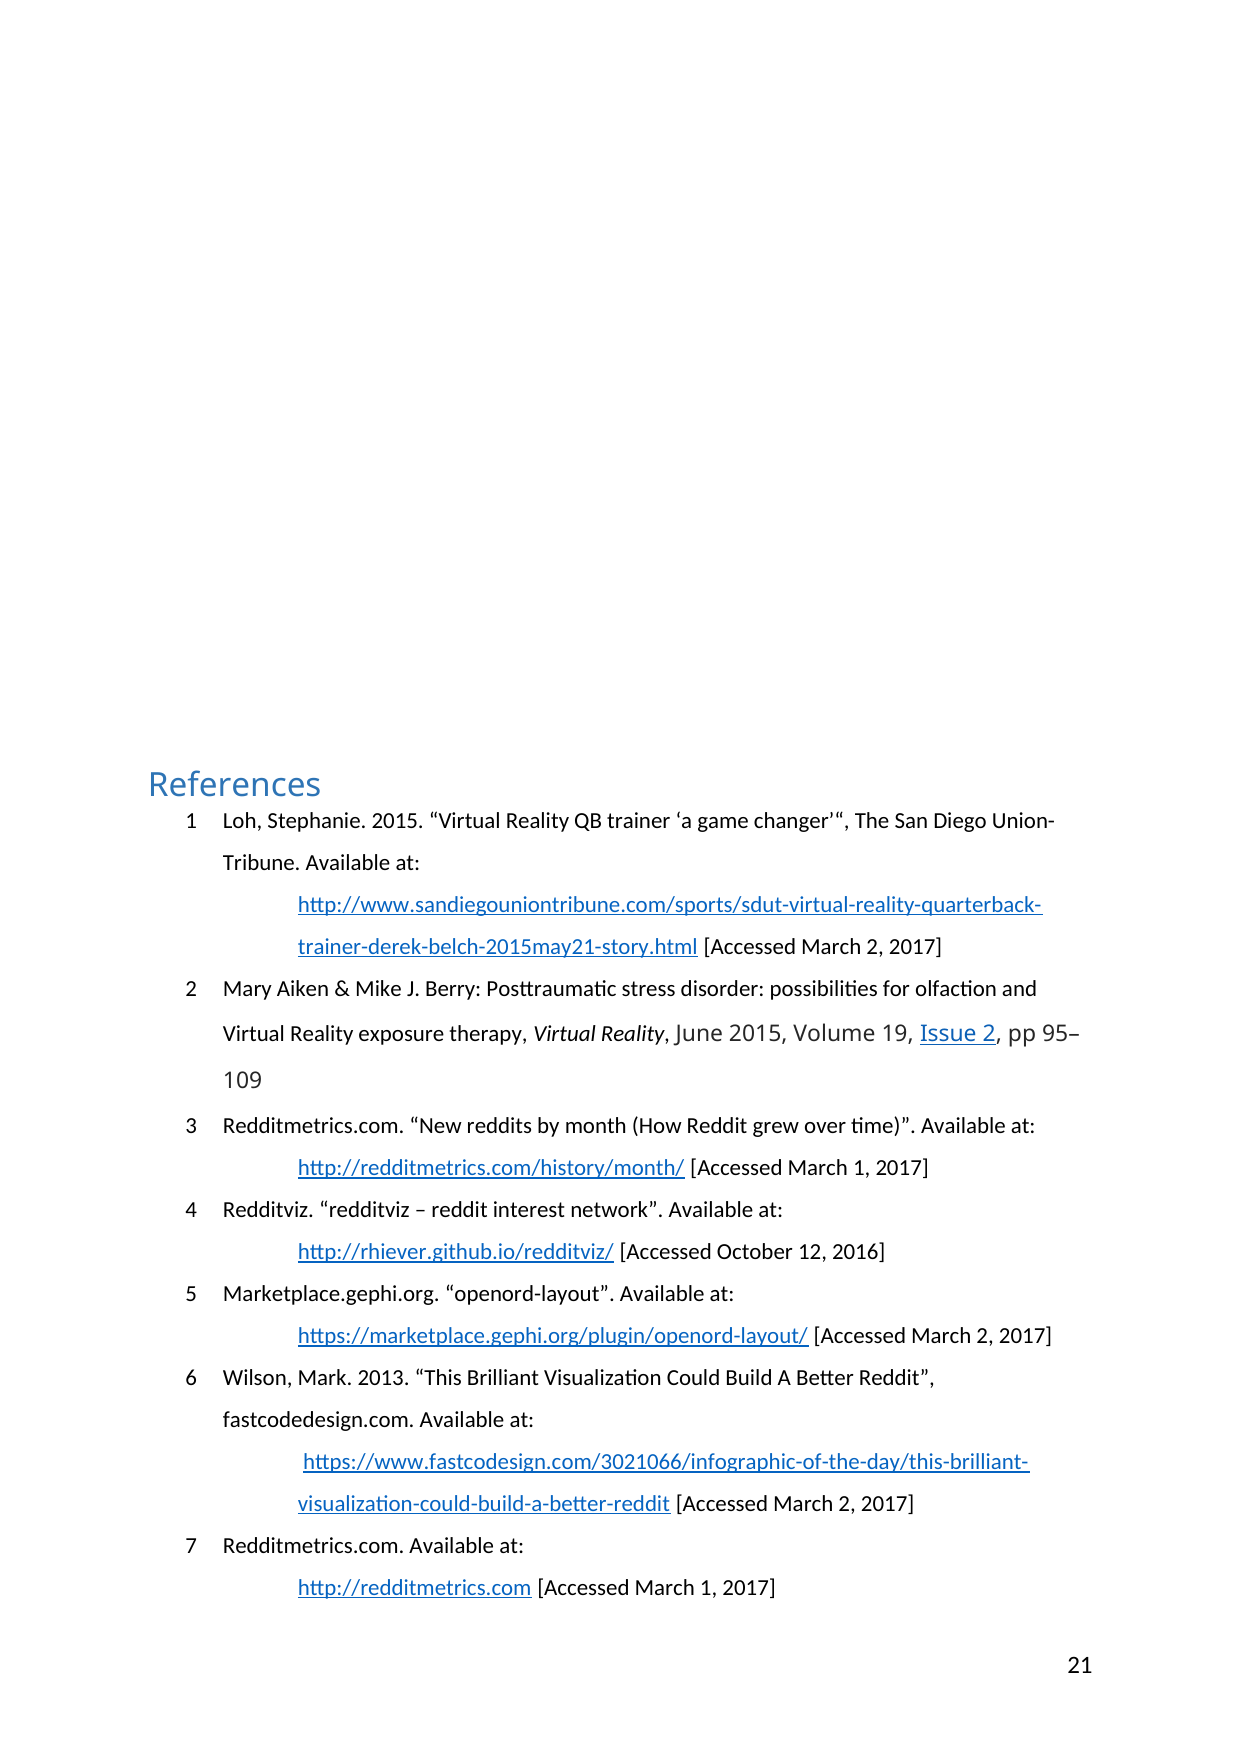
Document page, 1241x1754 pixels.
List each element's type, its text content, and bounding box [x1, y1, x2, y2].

text https://marketplace.gephi.org/plugin/openord-layout/ [Accessed March 2, 2017] [298, 1321, 1092, 1349]
text http://redditmetrics.com/history/month/ [Accessed March 1, 2017] [298, 1153, 1092, 1181]
list Redditmetrics.com. Available at: [185, 1531, 1092, 1559]
text http://www.sandiegouniontribune.com/sports/sdut-virtual-reality-quarterback-trainer-derek-belch-2015may21-story.html [Accessed March 2, 2017] [298, 890, 1092, 960]
list Loh, Stephanie. 2015. “Virtual Reality QB trainer ‘a game changer’“, The San Diego Union-Tribune. Available at: [185, 806, 1092, 876]
text https://www.fastcodesign.com/3021066/infographic-of-the-day/this-brilliant-visualization-could-build-a-better-reddit [Accessed March 2, 2017] [298, 1447, 1092, 1517]
text http://rhiever.github.io/redditviz/ [Accessed October 12, 2016] [298, 1237, 1092, 1265]
list Redditviz. “redditviz – reddit interest network”. Available at: [185, 1195, 1092, 1223]
list Wilson, Mark. 2013. “This Brilliant Visualization Could Build A Better Reddit”, fastcodedesign.com. Available at: [185, 1363, 1092, 1433]
list Mary Aiken & Mike J. Berry: Posttraumatic stress disorder: possibilities for olfaction and Virtual Reality exposure therapy, Virtual Reality, June 2015, Volume 19, Issue 2, pp 95–109 [185, 974, 1092, 1096]
subtitle References [148, 760, 1092, 806]
list Redditmetrics.com. “New reddits by month (How Reddit grew over time)”. Available at: [185, 1111, 1092, 1139]
list Marketplace.gephi.org. “openord-layout”. Available at: [185, 1279, 1092, 1307]
text http://redditmetrics.com [Accessed March 1, 2017] [298, 1573, 1092, 1601]
